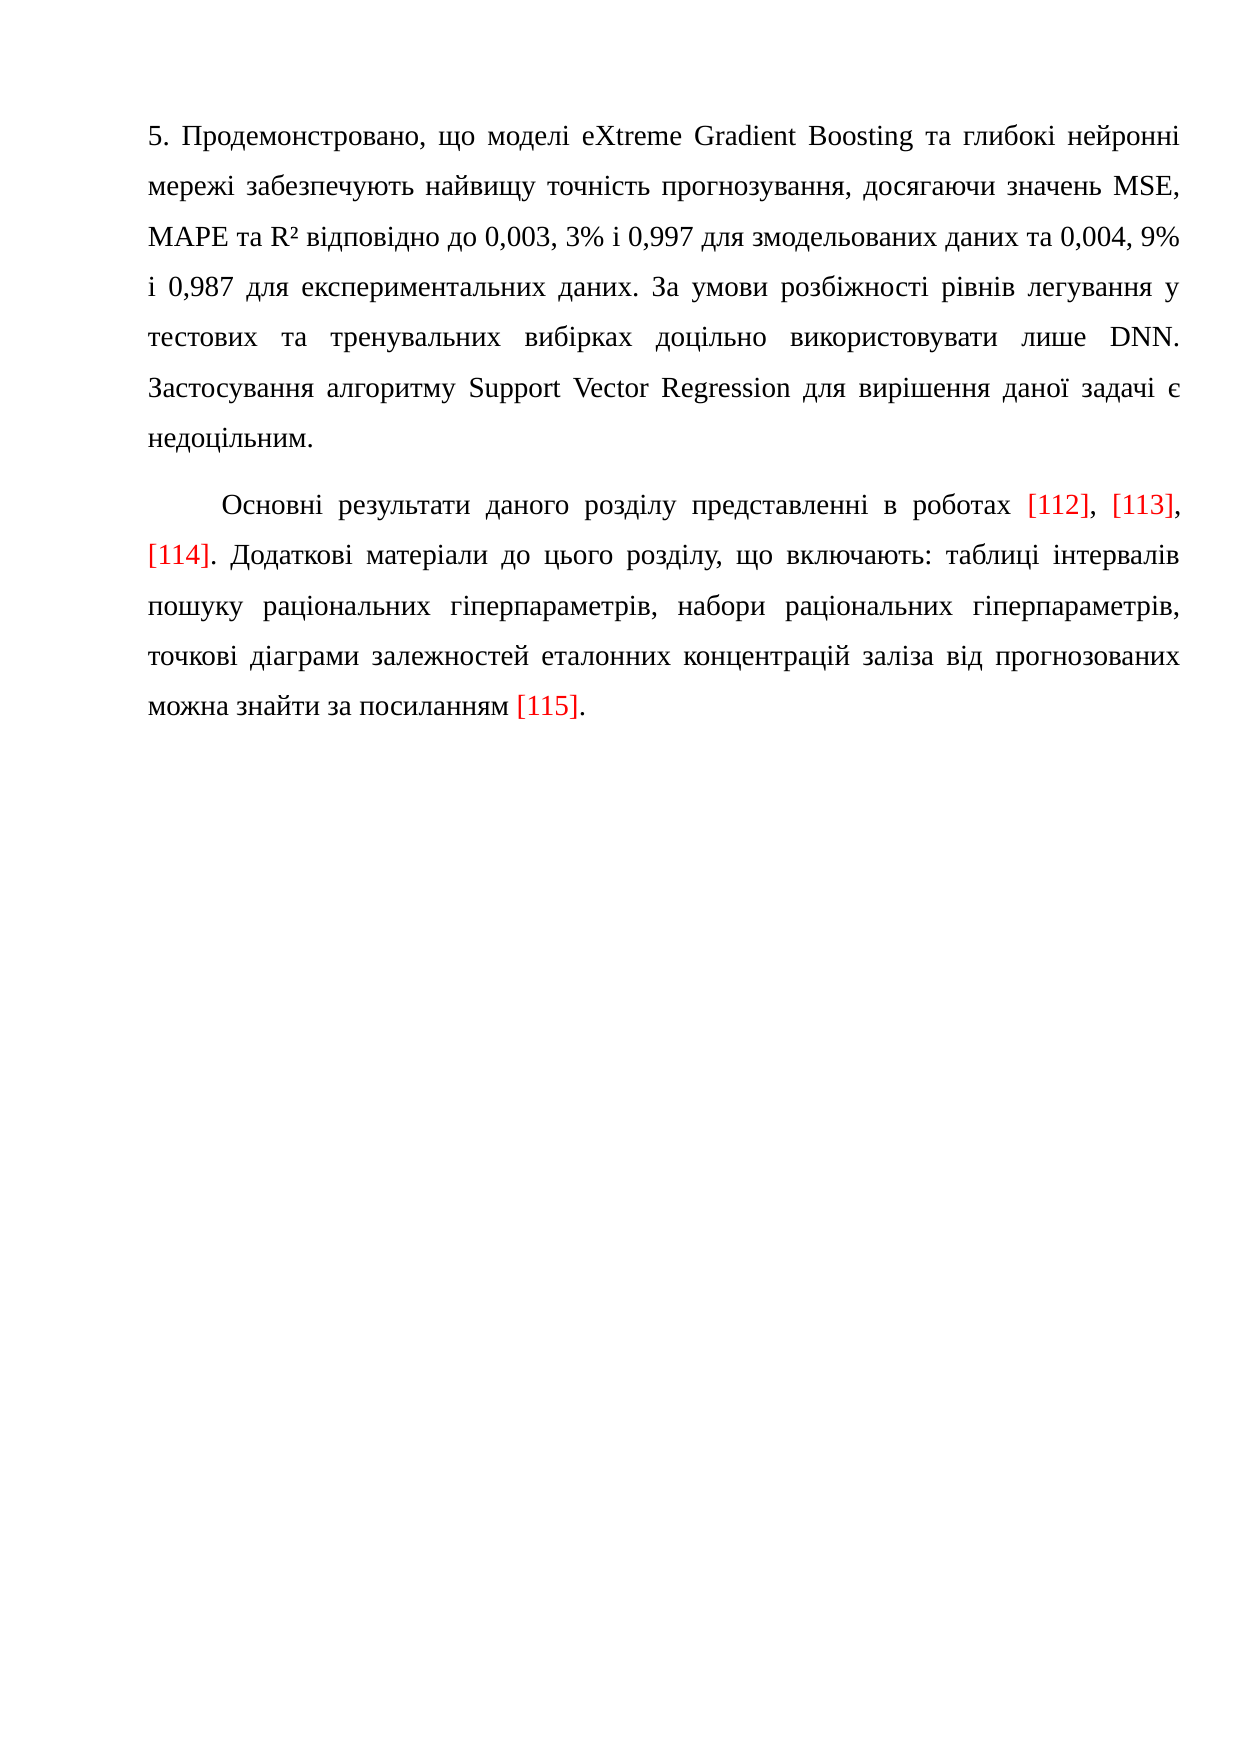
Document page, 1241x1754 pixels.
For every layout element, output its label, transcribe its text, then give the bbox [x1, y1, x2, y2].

text Основні результати даного розділу представленні в роботах [112], [113], [114]. Додаткові матеріали до цього розділу, що включають: таблиці інтервалів пошуку раціональних гіперпараметрів, набори раціональних гіперпараметрів, точкові діаграми залежностей еталонних концентрацій заліза від прогнозованих можна знайти за посиланням [115]. [148, 487, 1181, 722]
text 5. Продемонстровано, що моделі eXtreme Gradient Boosting та глибокі нейронні мережі забезпечують найвищу точність прогнозування, досягаючи значень MSE, MAPE та R² відповідно до 0,003, 3% і 0,997 для змодельованих даних та 0,004, 9% і 0,987 для експериментальних даних. За умови розбіжності рівнів легування у тестових та тренувальних вибірках доцільно використовувати лише DNN. Застосування алгоритму Support Vector Regression для вирішення даної задачі є недоцільним. [148, 118, 1181, 453]
